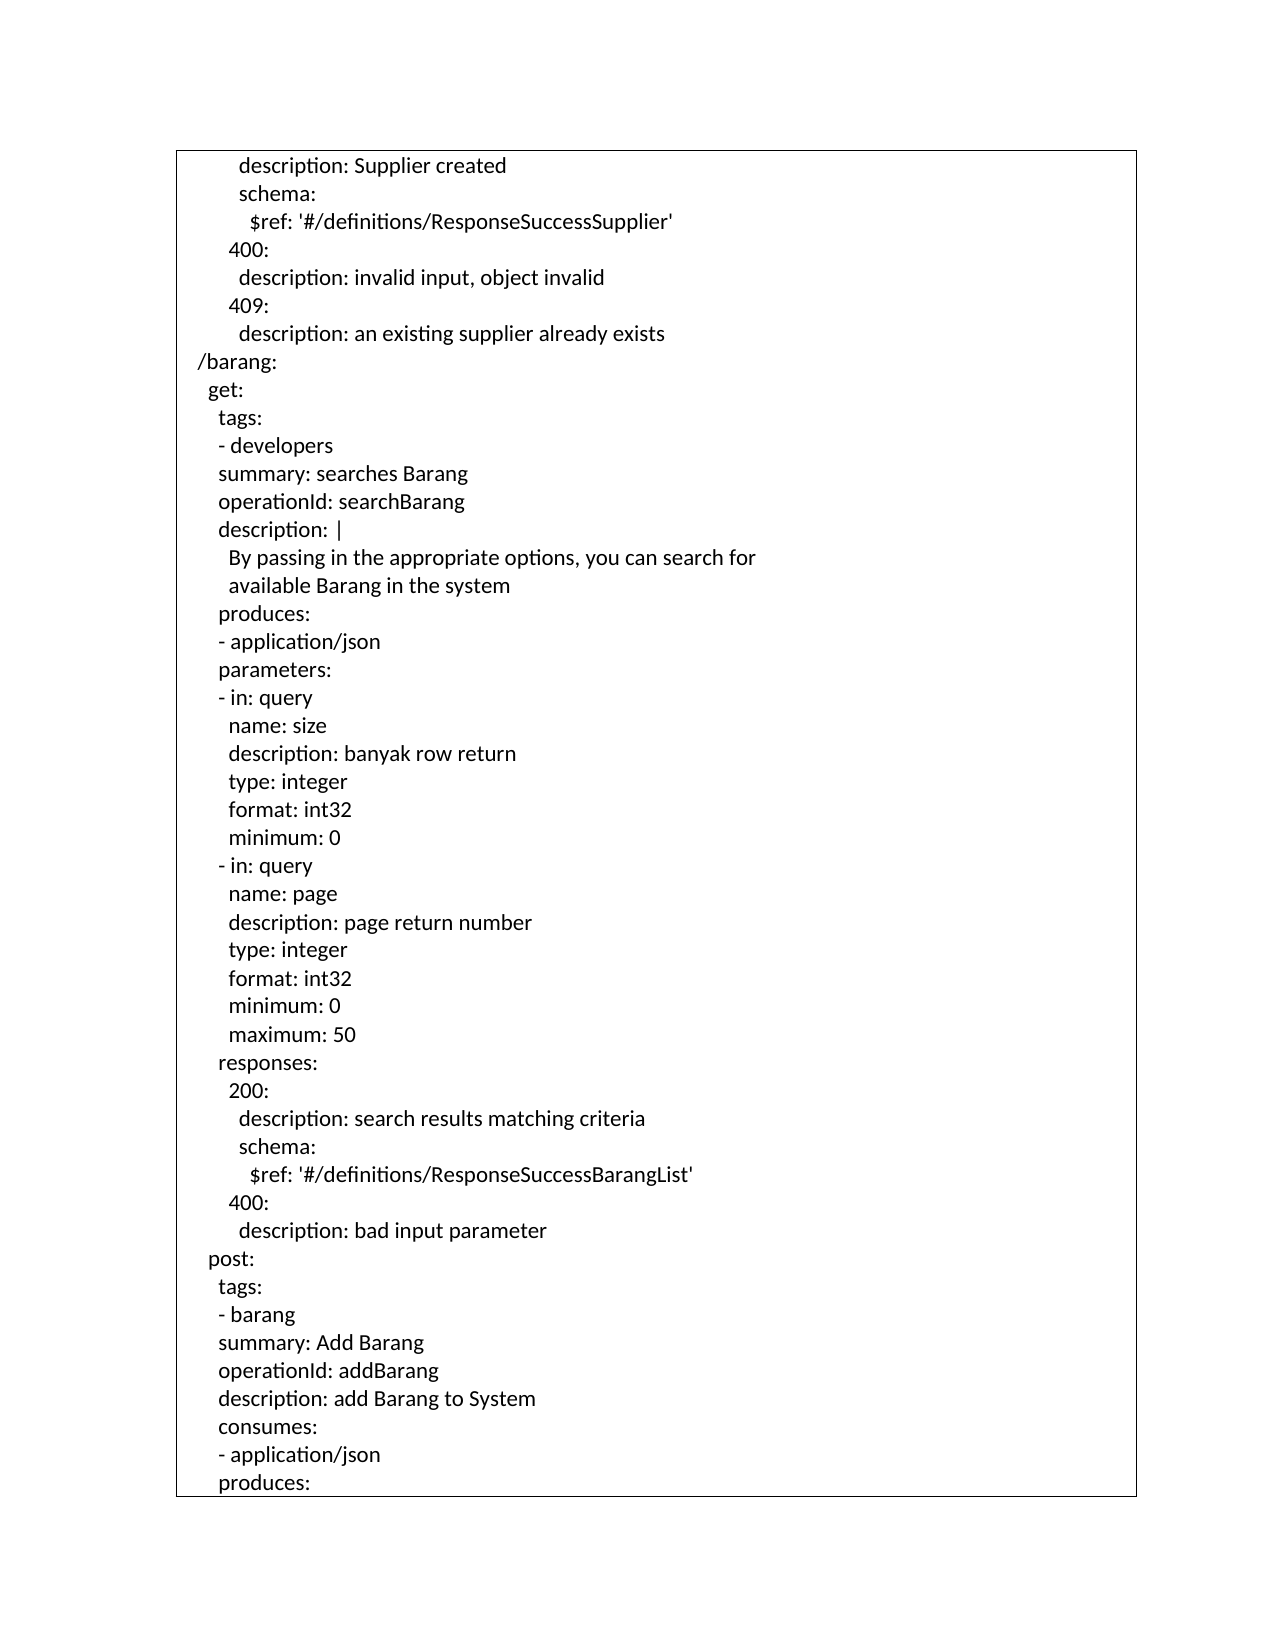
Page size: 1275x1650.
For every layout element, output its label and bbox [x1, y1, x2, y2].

table_header [177, 151, 1136, 1496]
